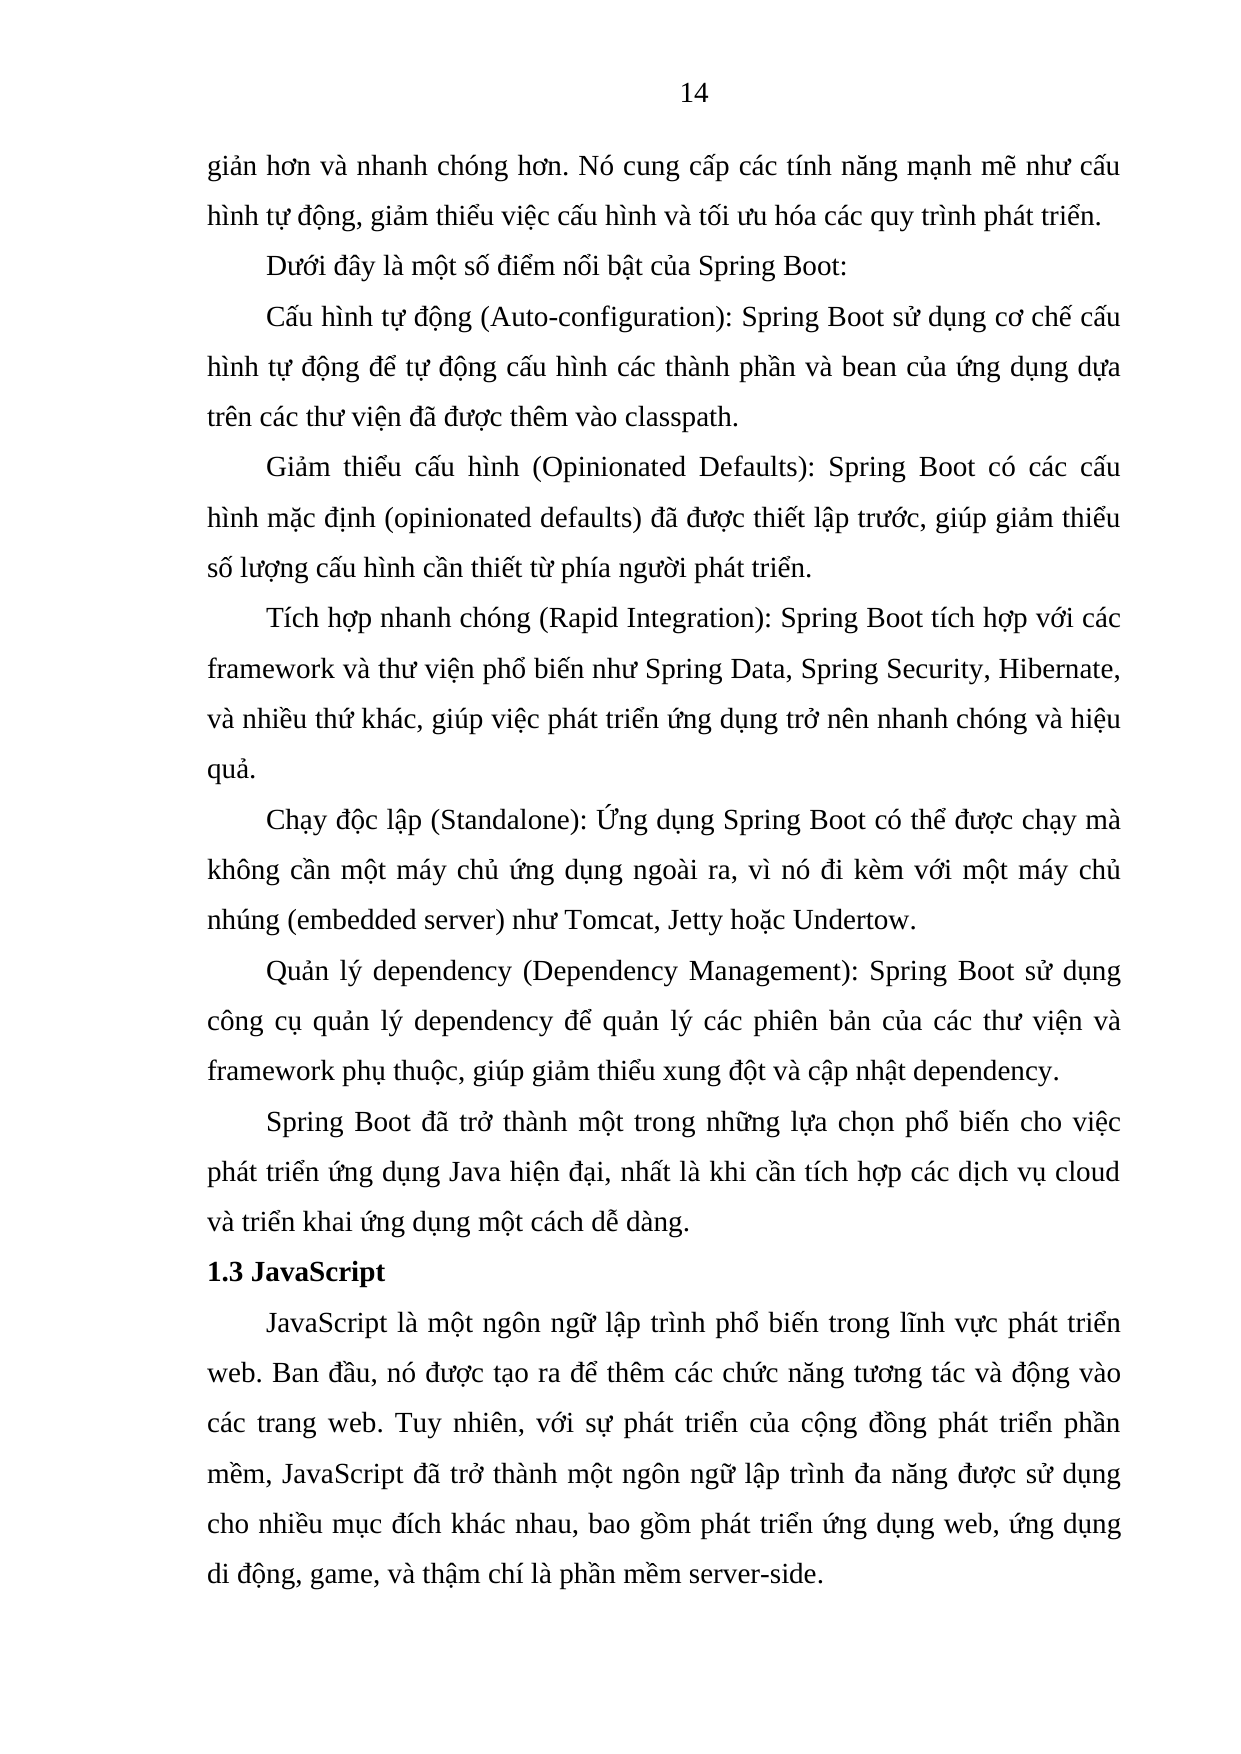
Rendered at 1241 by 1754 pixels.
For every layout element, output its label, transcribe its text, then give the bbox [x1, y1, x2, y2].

text JavaScript là một ngôn ngữ lập trình phổ biến trong lĩnh vực phát triển web. Ban đầu, nó được tạo ra để thêm các chức năng tương tác và động vào các trang web. Tuy nhiên, với sự phát triển của cộng đồng phát triển phần mềm, JavaScript đã trở thành một ngôn ngữ lập trình đa năng được sử dụng cho nhiều mục đích khác nhau, bao gồm phát triển ứng dụng web, ứng dụng di động, game, và thậm chí là phần mềm server-side. [207, 1305, 1122, 1590]
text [207, 148, 1122, 232]
text Dưới đây là một số điểm nổi bật của Spring Boot: [207, 248, 1122, 282]
text Chạy độc lập (Standalone): Ứng dụng Spring Boot có thể được chạy mà không cần một máy chủ ứng dụng ngoài ra, vì nó đi kèm với một máy chủ nhúng (embedded server) như Tomcat, Jetty hoặc Undertow. [207, 802, 1122, 936]
text Quản lý dependency (Dependency Management): Spring Boot sử dụng công cụ quản lý dependency để quản lý các phiên bản của các thư viện và framework phụ thuộc, giúp giảm thiểu xung đột và cập nhật dependency. [207, 953, 1122, 1087]
subtitle JavaScript [207, 1254, 1122, 1288]
text Spring Boot đã trở thành một trong những lựa chọn phổ biến cho việc phát triển ứng dụng Java hiện đại, nhất là khi cần tích hợp các dịch vụ cloud và triển khai ứng dụng một cách dễ dàng. [207, 1104, 1122, 1238]
text Giảm thiểu cấu hình (Opinionated Defaults): Spring Boot có các cấu hình mặc định (opinionated defaults) đã được thiết lập trước, giúp giảm thiểu số lượng cấu hình cần thiết từ phía người phát triển. [207, 449, 1122, 584]
text Tích hợp nhanh chóng (Rapid Integration): Spring Boot tích hợp với các framework và thư viện phổ biến như Spring Data, Spring Security, Hibernate, và nhiều thứ khác, giúp việc phát triển ứng dụng trở nên nhanh chóng và hiệu quả. [207, 601, 1122, 785]
text Cấu hình tự động (Auto-configuration): Spring Boot sử dụng cơ chế cấu hình tự động để tự động cấu hình các thành phần và bean của ứng dụng dựa trên các thư viện đã được thêm vào classpath. [207, 299, 1122, 433]
